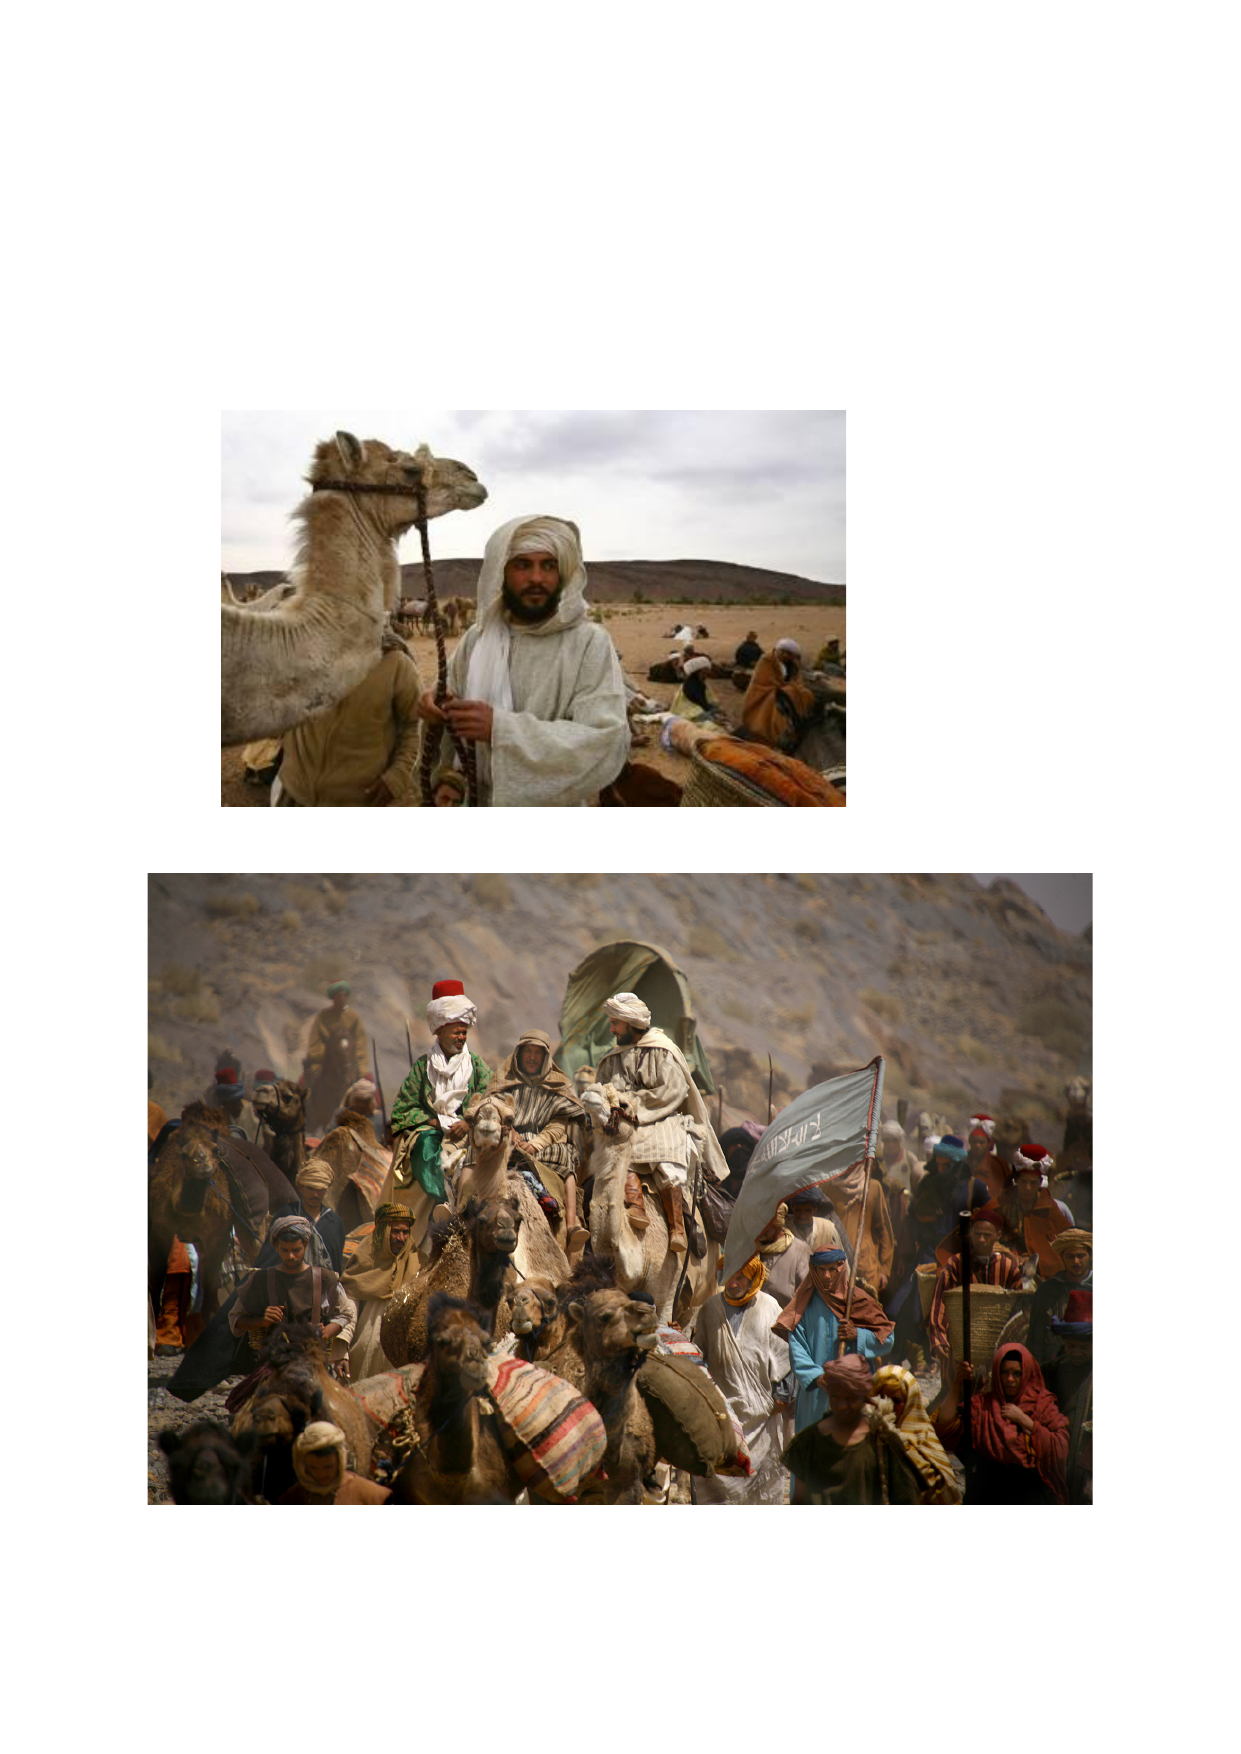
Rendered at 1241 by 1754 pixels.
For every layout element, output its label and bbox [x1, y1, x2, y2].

picture [221, 410, 847, 807]
picture [147, 873, 1093, 1505]
